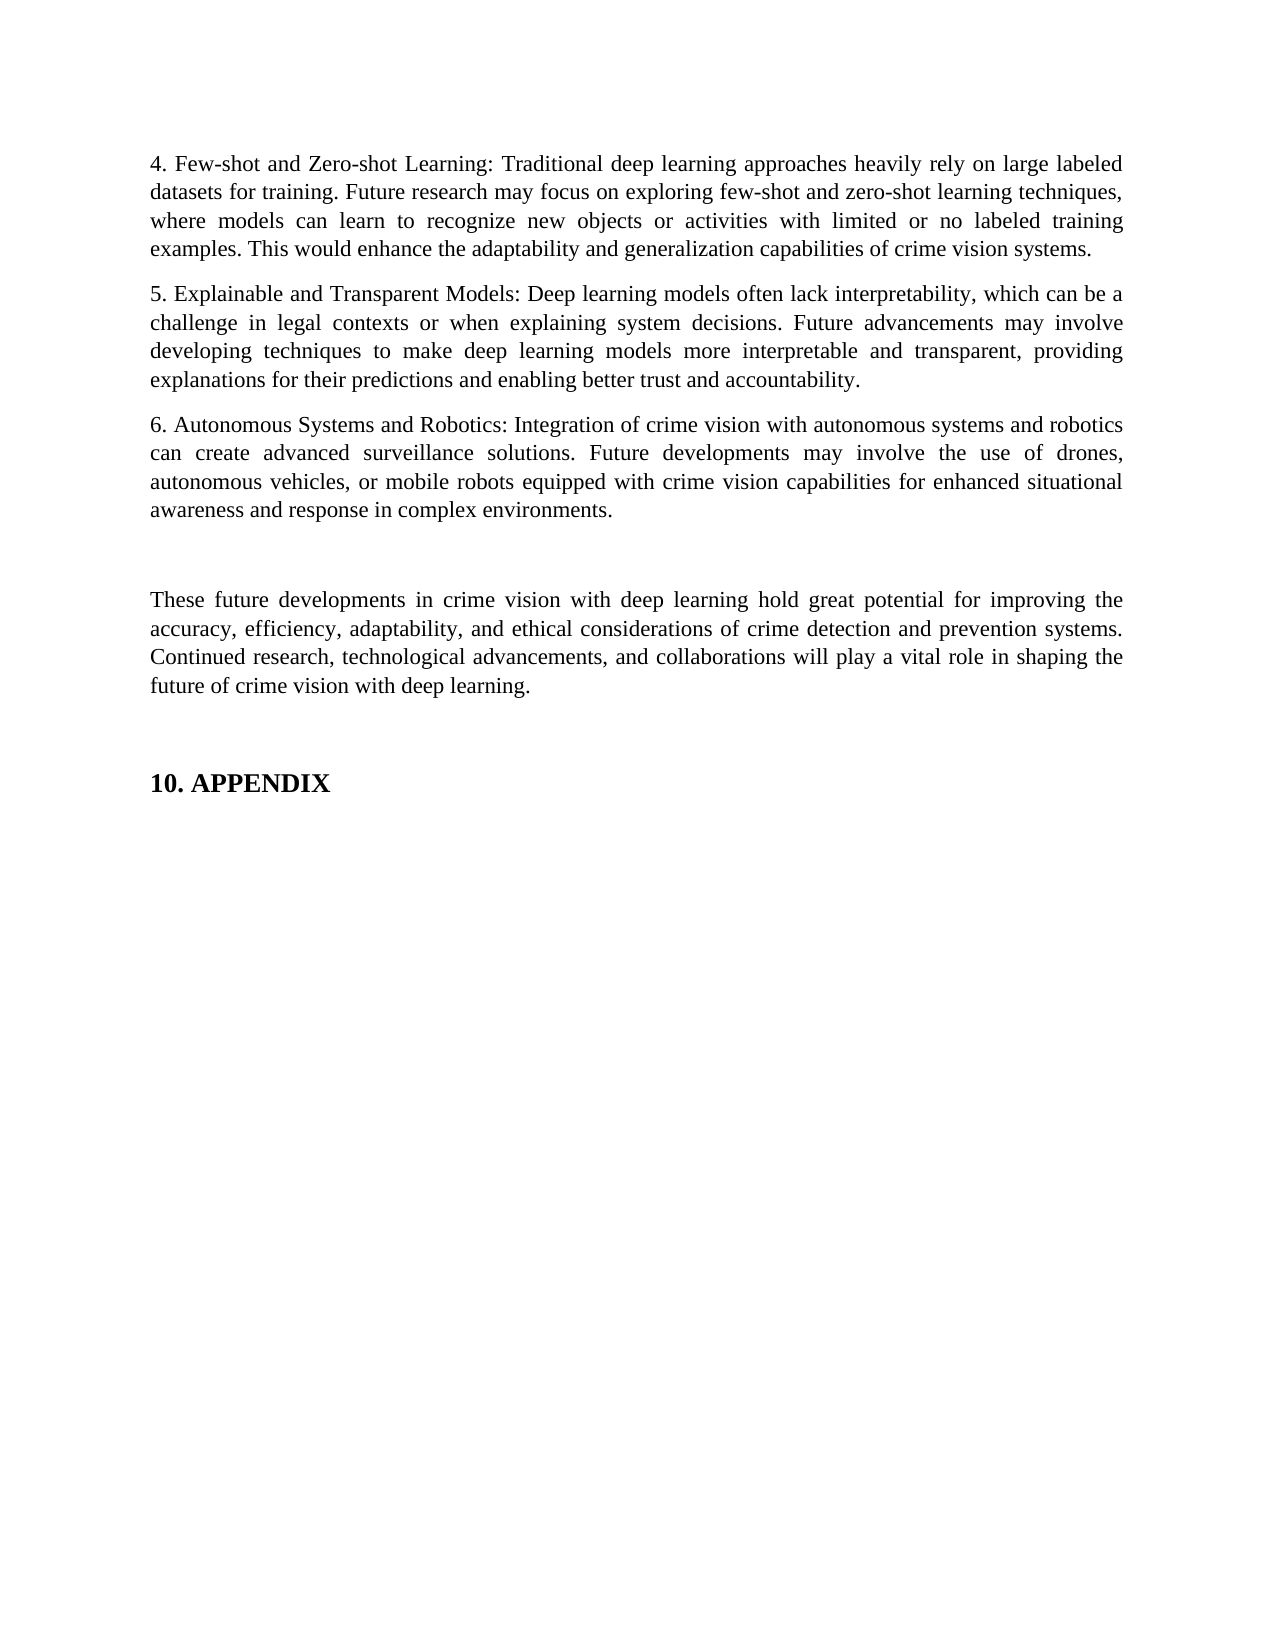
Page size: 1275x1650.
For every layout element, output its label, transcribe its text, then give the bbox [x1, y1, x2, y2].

text These future developments in crime vision with deep learning hold great potential for improving the accuracy, efficiency, adaptability, and ethical considerations of crime detection and prevention systems. Continued research, technological advancements, and collaborations will play a vital role in shaping the future of crime vision with deep learning. [150, 586, 1125, 698]
text 4. Few-shot and Zero-shot Learning: Traditional deep learning approaches heavily rely on large labeled datasets for training. Future research may focus on exploring few-shot and zero-shot learning techniques, where models can learn to recognize new objects or activities with limited or no labeled training examples. This would enhance the adaptability and generalization capabilities of crime vision systems. [150, 150, 1125, 262]
text 10. APPENDIX [150, 767, 1125, 798]
text 5. Explainable and Transparent Models: Deep learning models often lack interpretability, which can be a challenge in legal contexts or when explaining system decisions. Future advancements may involve developing techniques to make deep learning models more interpretable and transparent, providing explanations for their predictions and enabling better trust and accountability. [150, 280, 1125, 392]
text 6. Autonomous Systems and Robotics: Integration of crime vision with autonomous systems and robotics can create advanced surveillance solutions. Future developments may involve the use of drones, autonomous vehicles, or mobile robots equipped with crime vision capabilities for enhanced situational awareness and response in complex environments. [150, 411, 1125, 522]
